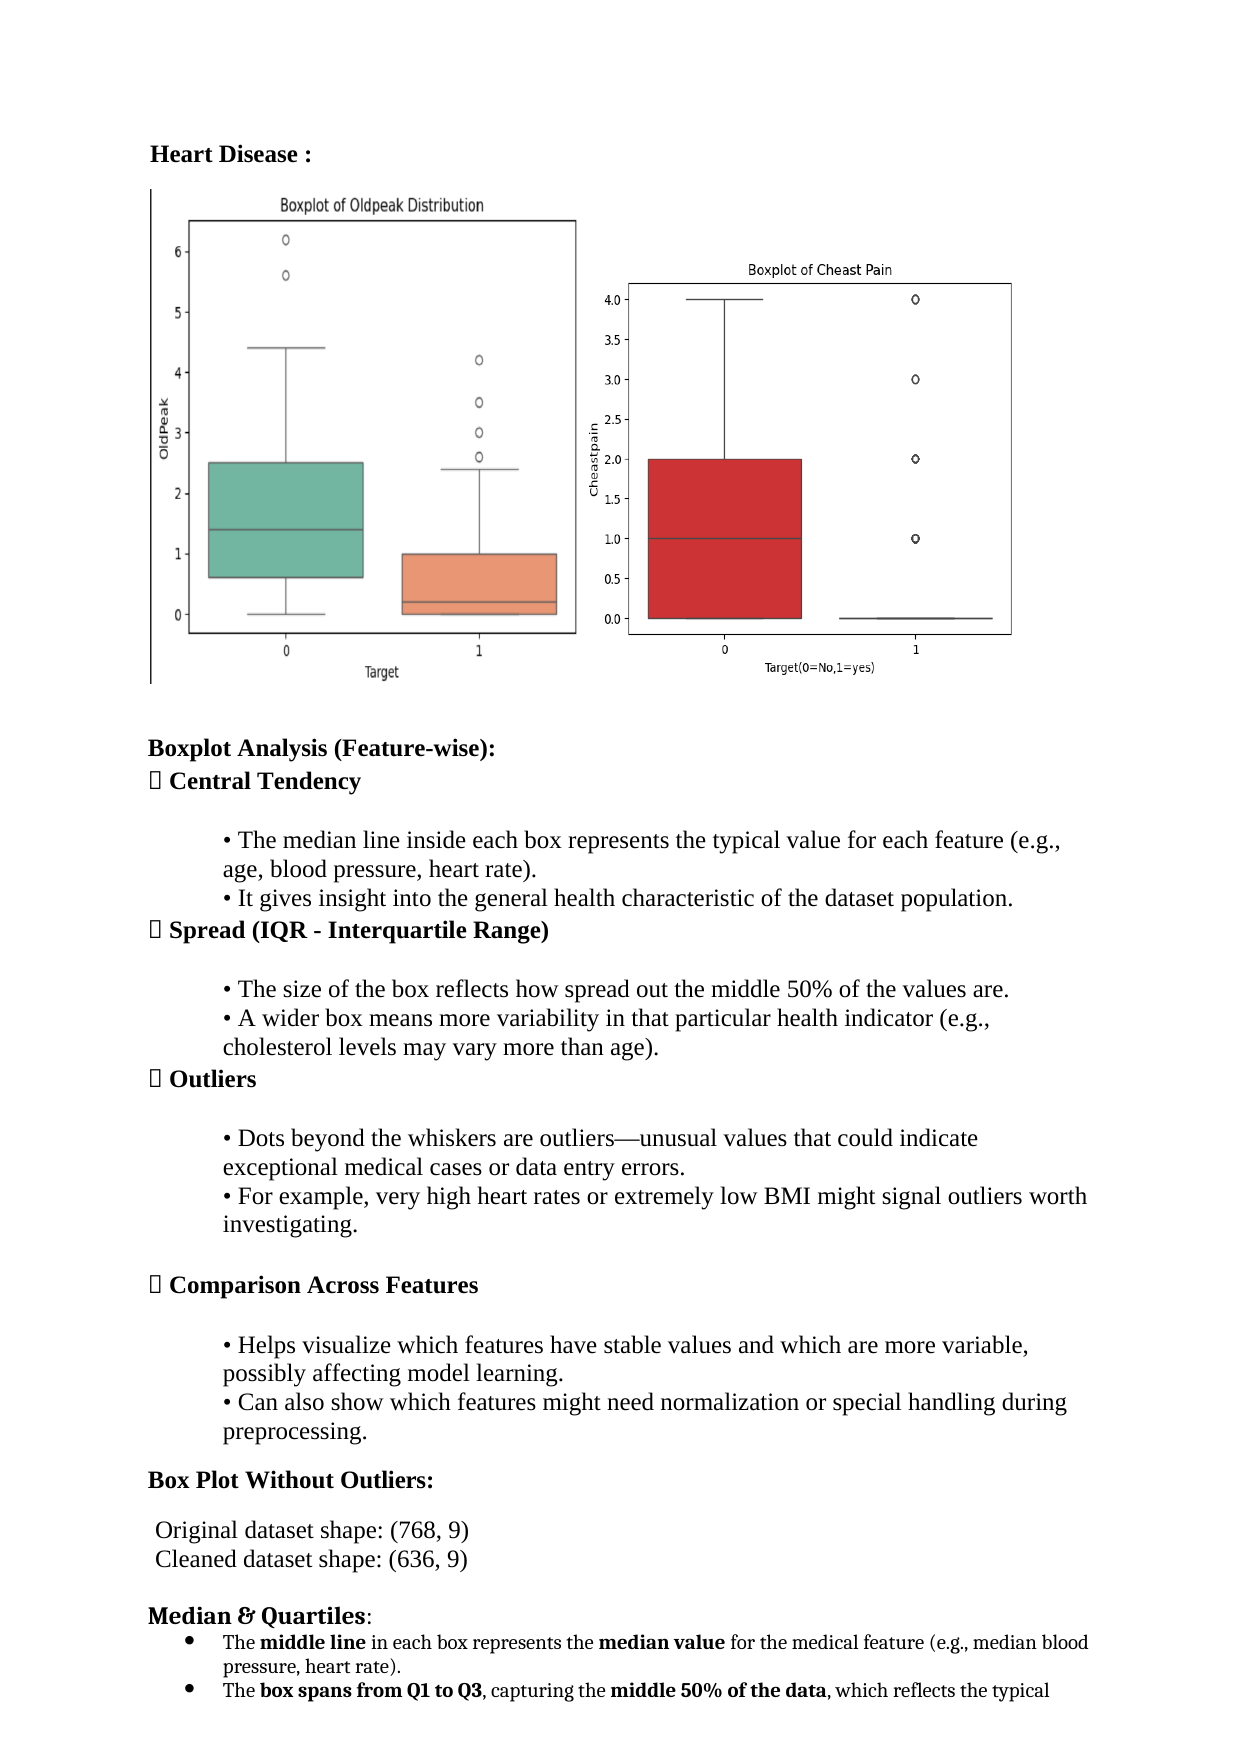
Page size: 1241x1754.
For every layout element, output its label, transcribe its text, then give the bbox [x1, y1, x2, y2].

text • Helps visualize which features have stable values and which are more variable, possibly affecting model learning. • Can also show which features might need normalization or special handling during preprocessing. [223, 1301, 1093, 1445]
text • The median line inside each box represents the typical value for each feature (e.g., age, blood pressure, heart rate). • It gives insight into the general health characteristic of the dataset population. [223, 796, 1093, 911]
text 🔹 Spread (IQR - Interquartile Range) [148, 911, 1093, 945]
text 🔹 Central Tendency [148, 762, 1093, 796]
text Boxplot Analysis (Feature-wise): [148, 733, 1093, 762]
text 🔹 Comparison Across Features [148, 1267, 1093, 1301]
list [185, 1679, 1093, 1703]
text Median & Quartiles: [148, 1602, 1093, 1631]
list The middle line in each box represents the median value for the medical feature (e.g., median blood pressure, heart rate). [185, 1631, 1093, 1679]
text Cleaned dataset shape: (636, 9) [155, 1544, 1093, 1573]
picture [150, 189, 1018, 684]
text Original dataset shape: (768, 9) [155, 1515, 1093, 1544]
text Box Plot Without Outliers: [148, 1466, 1093, 1494]
text Heart Disease : [150, 139, 1093, 168]
text • Dots beyond the whiskers are outliers—unusual values that could indicate exceptional medical cases or data entry errors. • For example, very high heart rates or extremely low BMI might signal outliers worth investigating. [223, 1094, 1093, 1238]
text • The size of the box reflects how spread out the middle 50% of the values are. • A wider box means more variability in that particular health indicator (e.g., cholesterol levels may vary more than age). [223, 945, 1093, 1060]
text 🔹 Outliers [148, 1060, 1093, 1094]
